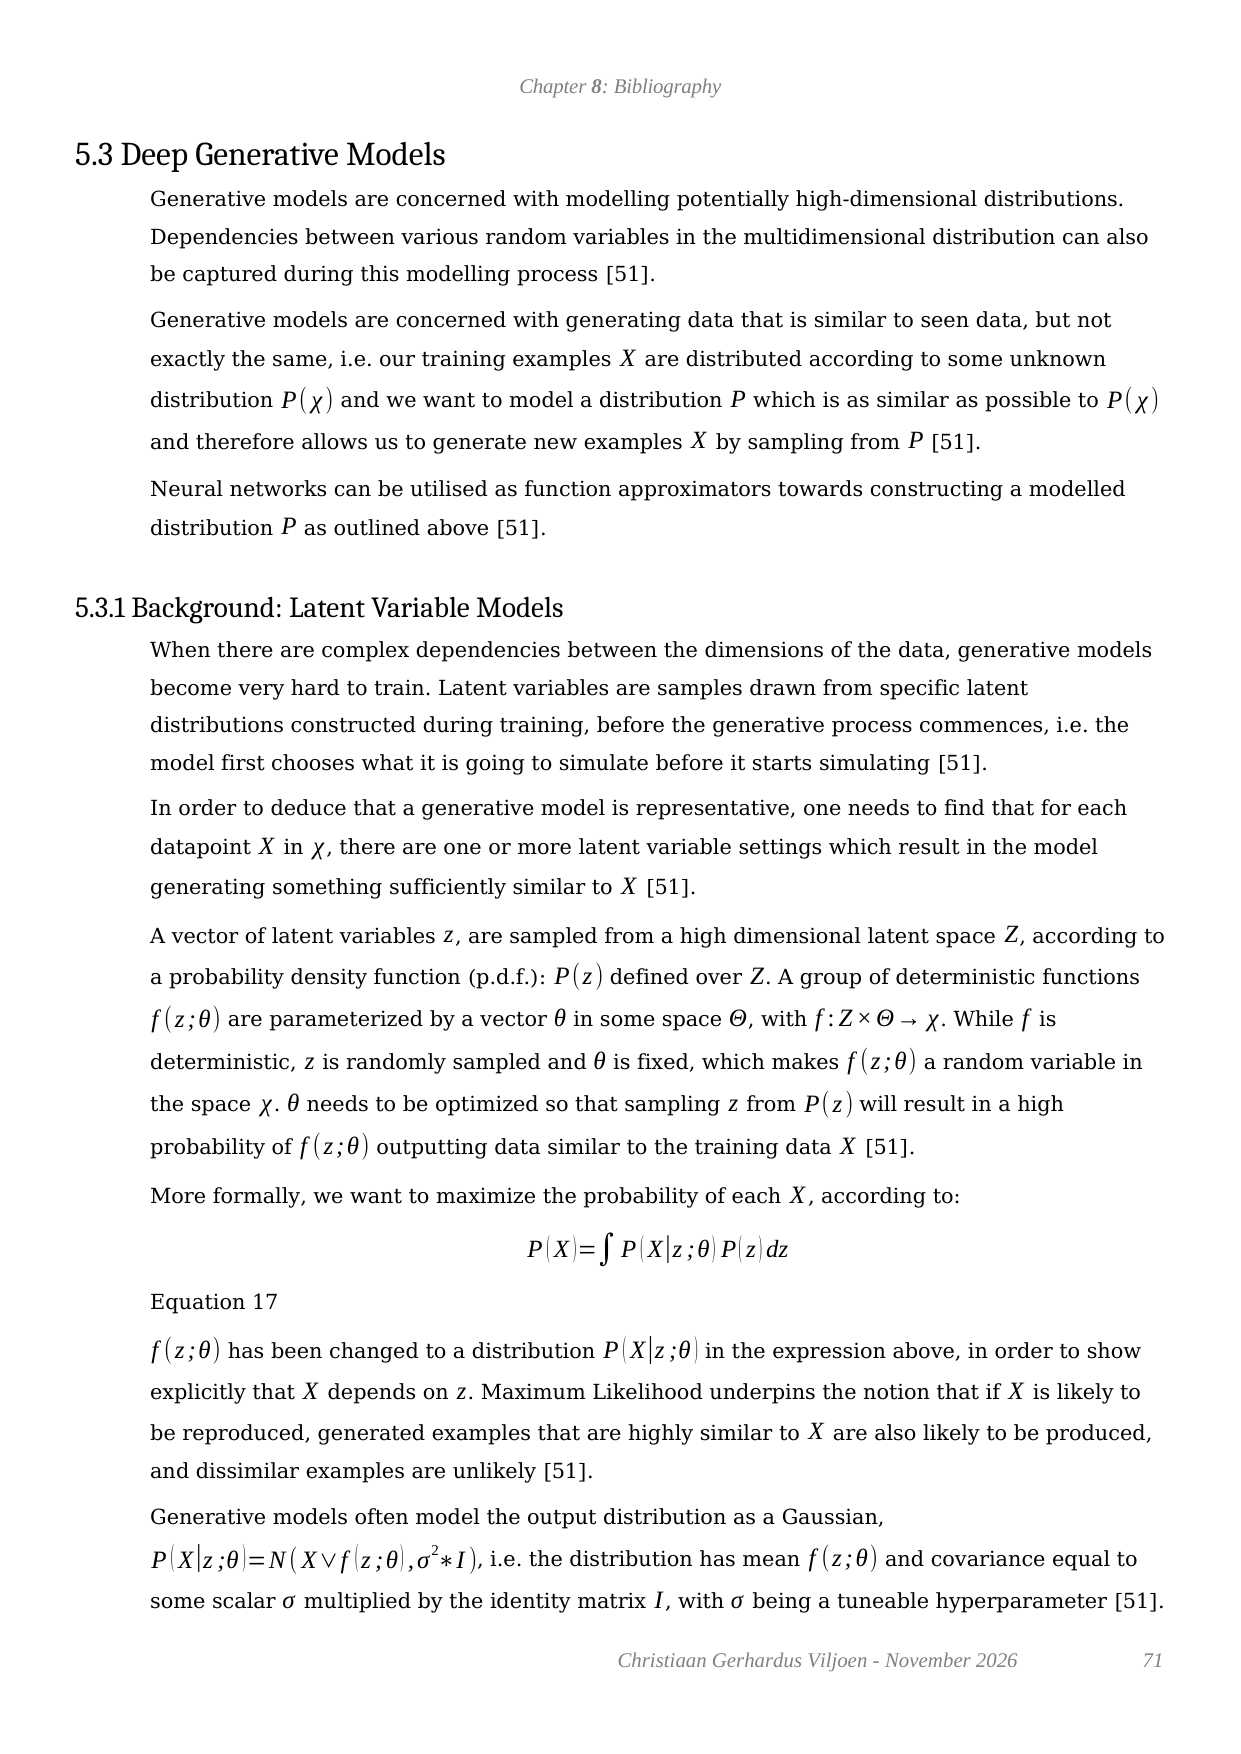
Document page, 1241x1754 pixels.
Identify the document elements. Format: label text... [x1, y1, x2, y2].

subtitle Background: Latent Variable Models [75, 591, 1165, 624]
text In order to deduce that a generative model is representative, one needs to find that for each datapoint in , there are one or more latent variable settings which result in the model generating something sufficiently similar to . [150, 795, 1165, 900]
text A vector of latent variables , are sampled from a high dimensional latent space , according to a probability density function (p.d.f.): defined over . A group of deterministic functions are parameterized by a vector in some space , with . While is deterministic, is randomly sampled and is fixed, which makes a random variable in the space . needs to be optimized so that sampling from will result in a high probability of outputting data similar to the training data . [150, 921, 1165, 1161]
text More formally, we want to maximize the probability of each , according to: [150, 1182, 1165, 1210]
text Generative models are concerned with generating data that is similar to seen data, but not exactly the same, i.e. our training examples are distributed according to some unknown distribution and we want to model a distribution which is as similar as possible to and therefore allows us to generate new examples by sampling from . [150, 307, 1165, 455]
text When there are complex dependencies between the dimensions of the data, generative models become very hard to train. Latent variables are samples drawn from specific latent distributions constructed during training, before the generative process commences, i.e. the model first chooses what it is going to simulate before it starts simulating . [150, 637, 1165, 774]
text Generative models are concerned with modelling potentially high-dimensional distributions. Dependencies between various random variables in the multidimensional distribution can also be captured during this modelling process . [150, 186, 1165, 286]
text has been changed to a distribution in the expression above, in order to show explicitly that depends on . Maximum Likelihood underpins the notion that if is likely to be reproduced, generated examples that are highly similar to are also likely to be produced, and dissimilar examples are unlikely . [150, 1335, 1165, 1483]
text Generative models often model the output distribution as a Gaussian, , i.e. the distribution has mean and covariance equal to some scalar multiplied by the identity matrix , with being a tuneable hyperparameter . [150, 1504, 1165, 1614]
text Neural networks can be utilised as function approximators towards constructing a modelled distribution as outlined above . [150, 476, 1165, 541]
text Equation 17 [150, 1289, 1165, 1314]
subtitle Deep Generative Models [75, 135, 1165, 174]
